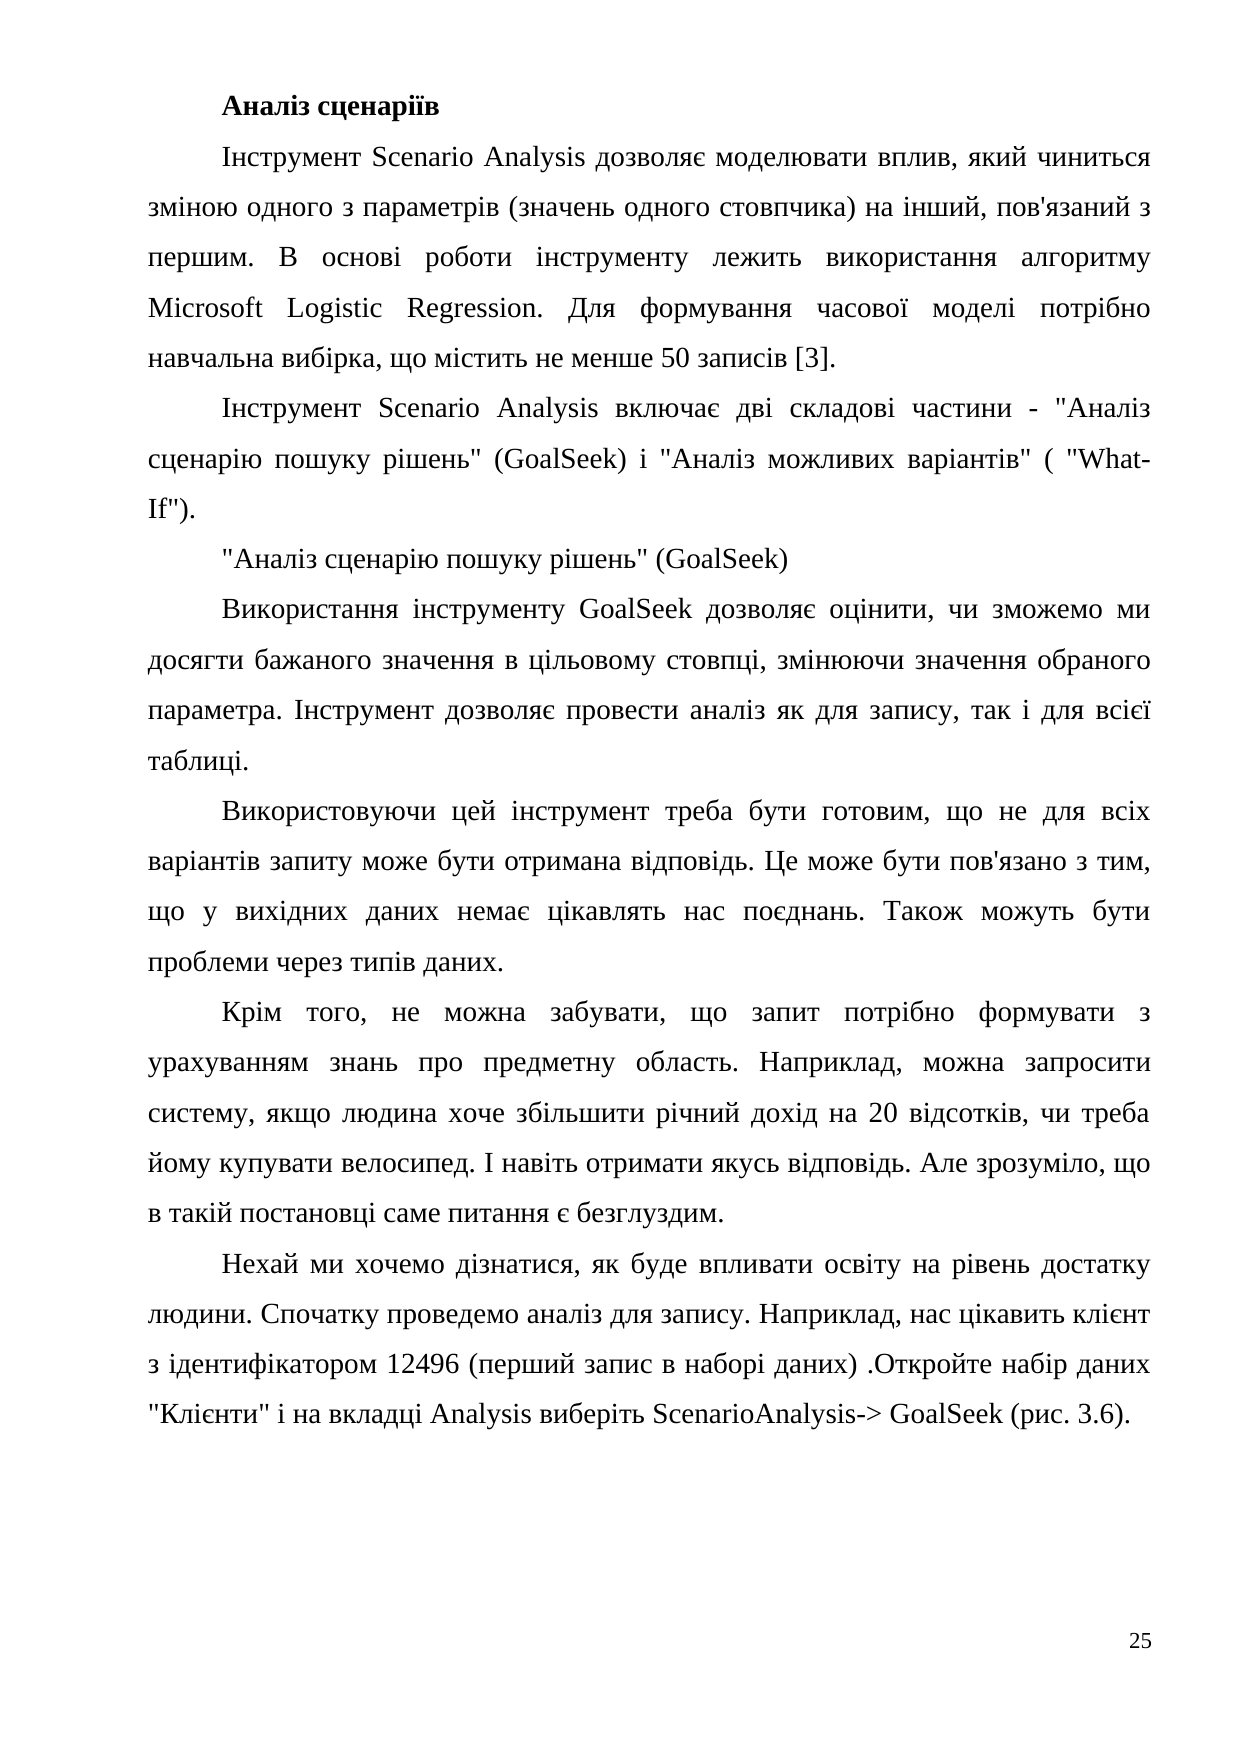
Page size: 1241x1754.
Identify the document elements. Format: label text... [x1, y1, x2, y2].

text Інструмент Scenario Analysis дозволяє моделювати вплив, який чиниться зміною одного з параметрів (значень одного стовпчика) на інший, пов'язаний з першим. В основі роботи інструменту лежить використання алгоритму Microsoft Logistic Regression. Для формування часової моделі потрібно навчальна вибірка, що містить не менше 50 записів [3]. [148, 139, 1152, 374]
text Використовуючи цей інструмент треба бути готовим, що не для всіх варіантів запиту може бути отримана відповідь. Це може бути пов'язано з тим, що у вихідних даних немає цікавлять нас поєднань. Також можуть бути проблеми через типів даних. [148, 793, 1152, 977]
text Аналіз сценаріїв [148, 88, 1152, 122]
text Нехай ми хочемо дізнатися, як буде впливати освіту на рівень достатку людини. Спочатку проведемо аналіз для запису. Наприклад, нас цікавить клієнт з ідентифікатором 12496 (перший запис в наборі даних) .Откройте набір даних "Клієнти" і на вкладці Analysis виберіть ScenarioAnalysis-> GoalSeek (рис. 3.6). [148, 1246, 1152, 1430]
text Крім того, не можна забувати, що запит потрібно формувати з урахуванням знань про предметну область. Наприклад, можна запросити систему, якщо людина хоче збільшити річний дохід на 20 відсотків, чи треба йому купувати велосипед. І навіть отримати якусь відповідь. Але зрозуміло, що в такій постановці саме питання є безглуздим. [148, 994, 1152, 1229]
text Інструмент Scenario Analysis включає дві складові частини - "Аналіз сценарію пошуку рішень" (GoalSeek) і "Аналіз можливих варіантів" ( "What-If"). [148, 390, 1152, 524]
text Використання інструменту GoalSeek дозволяє оцінити, чи зможемо ми досягти бажаного значення в цільовому стовпці, змінюючи значення обраного параметра. Інструмент дозволяє провести аналіз як для запису, так і для всієї таблиці. [148, 592, 1152, 776]
text "Аналіз сценарію пошуку рішень" (GoalSeek) [148, 541, 1152, 575]
